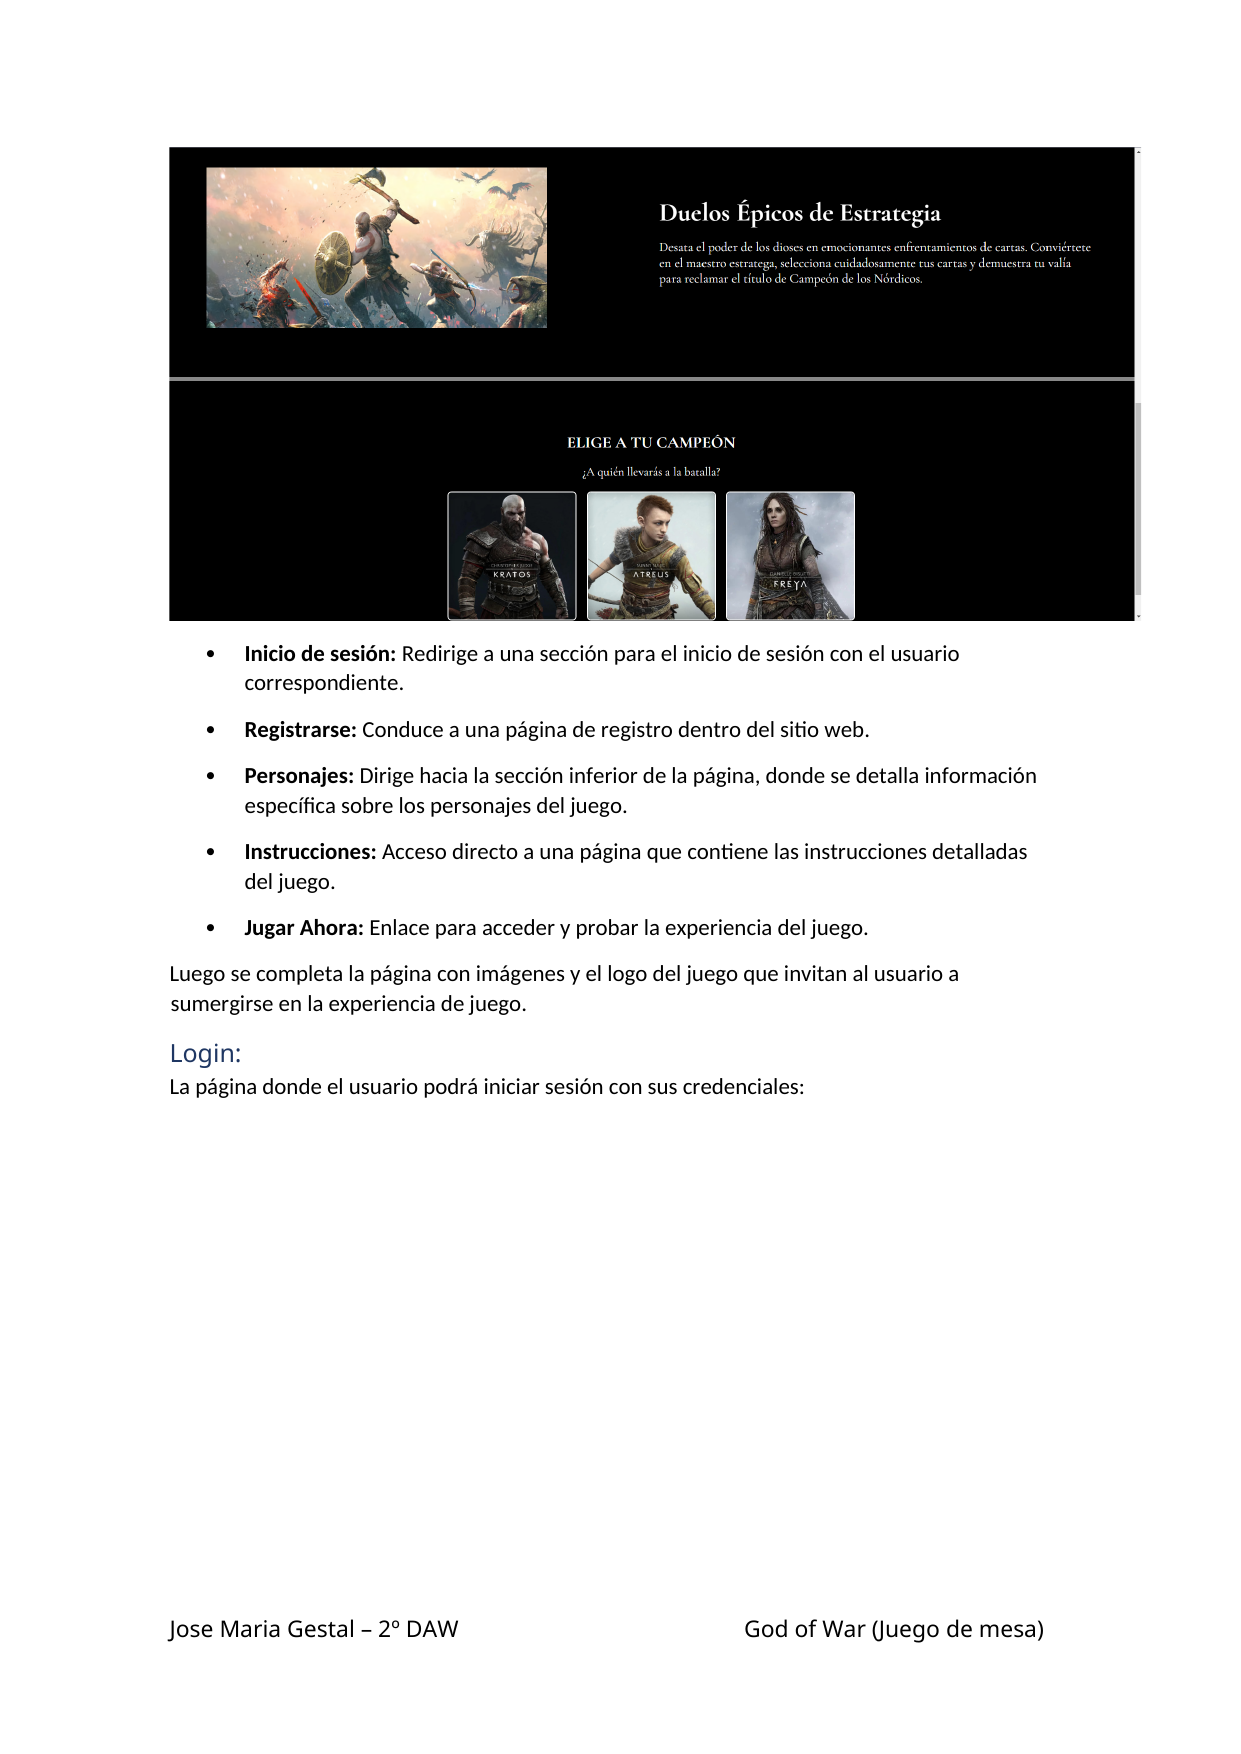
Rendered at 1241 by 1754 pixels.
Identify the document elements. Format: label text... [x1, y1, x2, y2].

list Personajes: Dirige hacia la sección inferior de la página, donde se detalla información específica sobre los personajes del juego. [207, 761, 1062, 819]
list Registrarse: Conduce a una página de registro dentro del sitio web. [207, 715, 1062, 743]
text Luego se completa la página con imágenes y el logo del juego que invitan al usuario a sumergirse en la experiencia de juego. [169, 959, 1062, 1017]
list Jugar Ahora: Enlace para acceder y probar la experiencia del juego. [207, 913, 1062, 941]
subtitle Login: [169, 1036, 1062, 1070]
picture [169, 147, 1142, 621]
list Inicio de sesión: Redirige a una sección para el inicio de sesión con el usuario correspondiente. [207, 639, 1062, 697]
list Instrucciones: Acceso directo a una página que contiene las instrucciones detalladas del juego. [207, 837, 1062, 895]
text La página donde el usuario podrá iniciar sesión con sus credenciales: [169, 1072, 1062, 1100]
